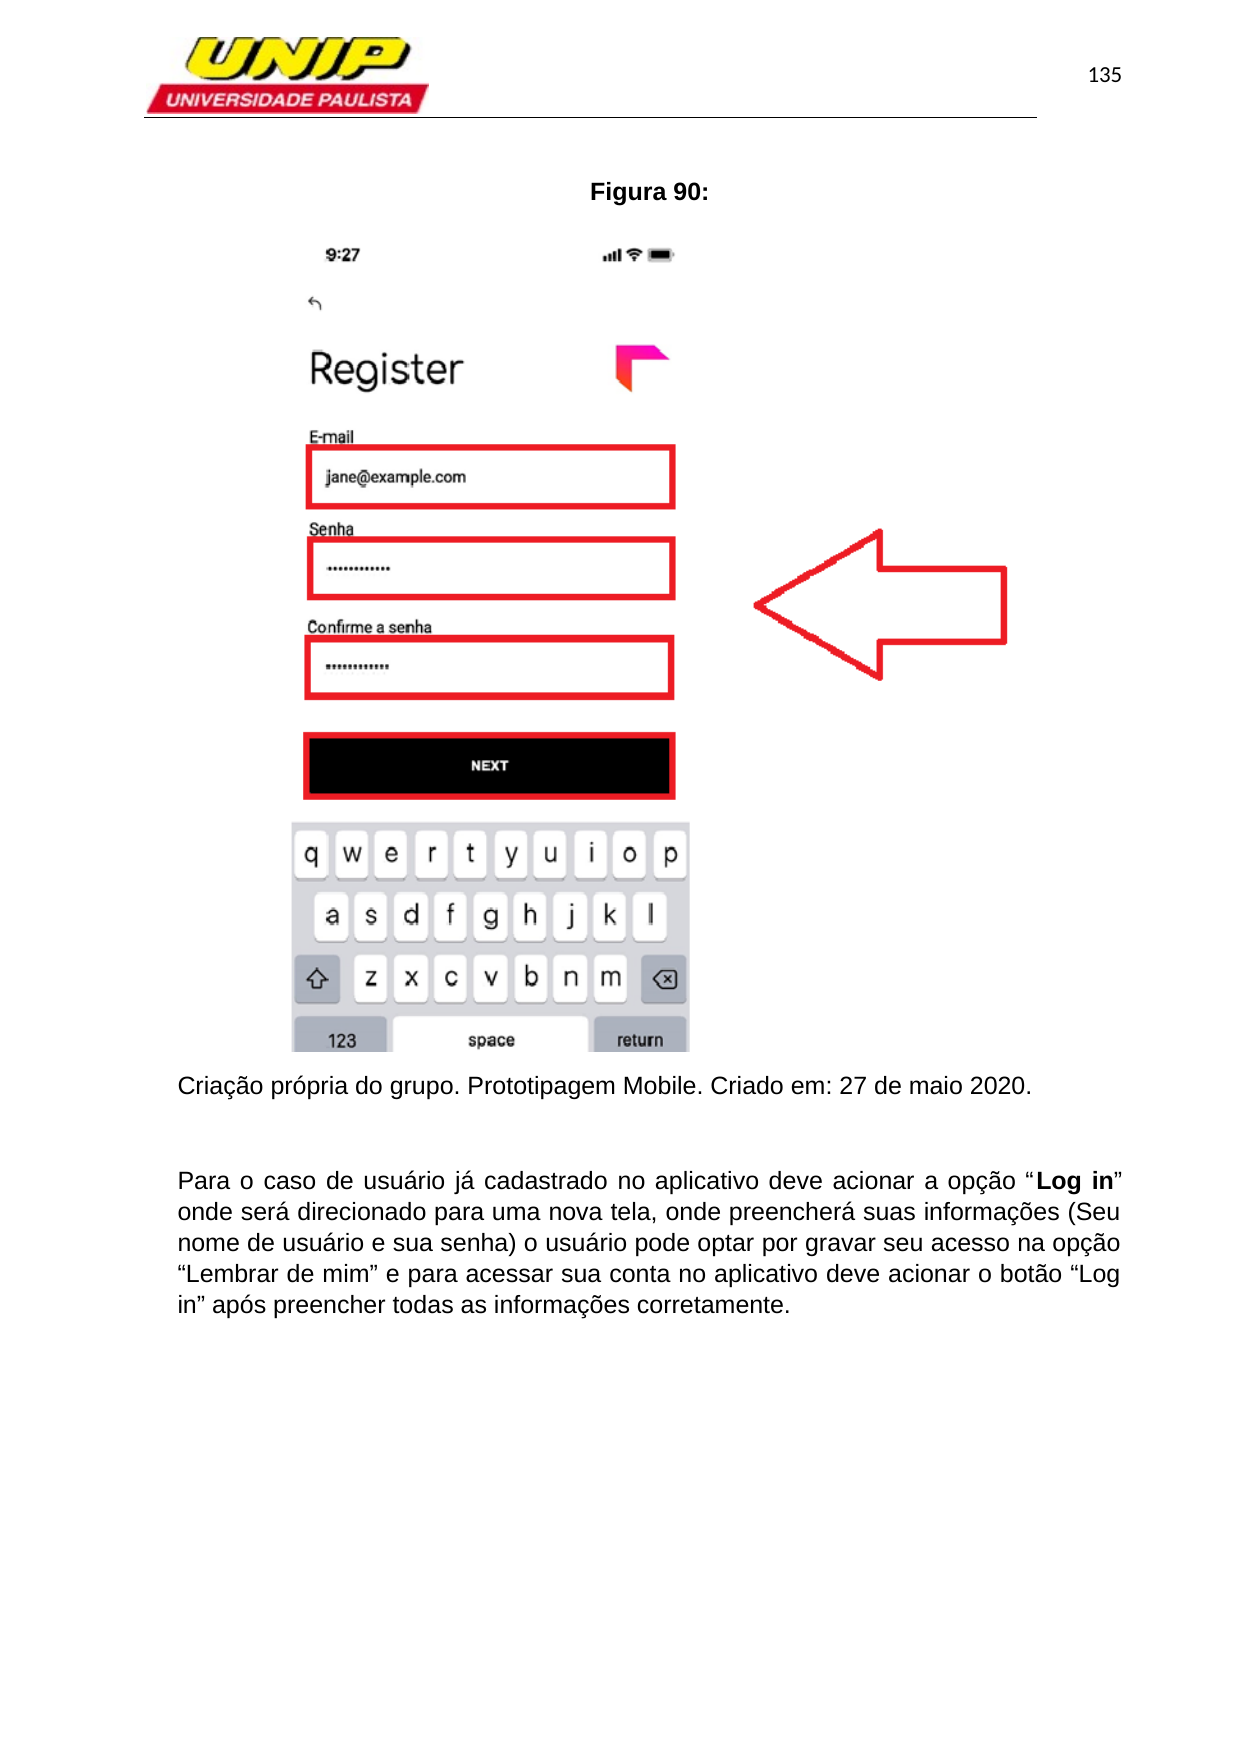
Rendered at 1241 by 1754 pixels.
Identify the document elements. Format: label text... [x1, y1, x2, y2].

text Figura 90: [177, 177, 1122, 206]
text Criação própria do grupo. Prototipagem Mobile. Criado em: 27 de maio 2020. [177, 1071, 1122, 1099]
picture [146, 37, 429, 114]
text Para o caso de usuário já cadastrado no aplicativo deve acionar a opção “Log in” onde será direcionado para uma nova tela, onde preencherá suas informações (Seu nome de usuário e sua senha) o usuário pode optar por gravar seu acesso na opção “Lembrar de mim” e para acessar sua conta no aplicativo deve acionar o botão “Log in” após preencher todas as informações corretamente. [177, 1166, 1122, 1319]
picture [206, 223, 1093, 1052]
